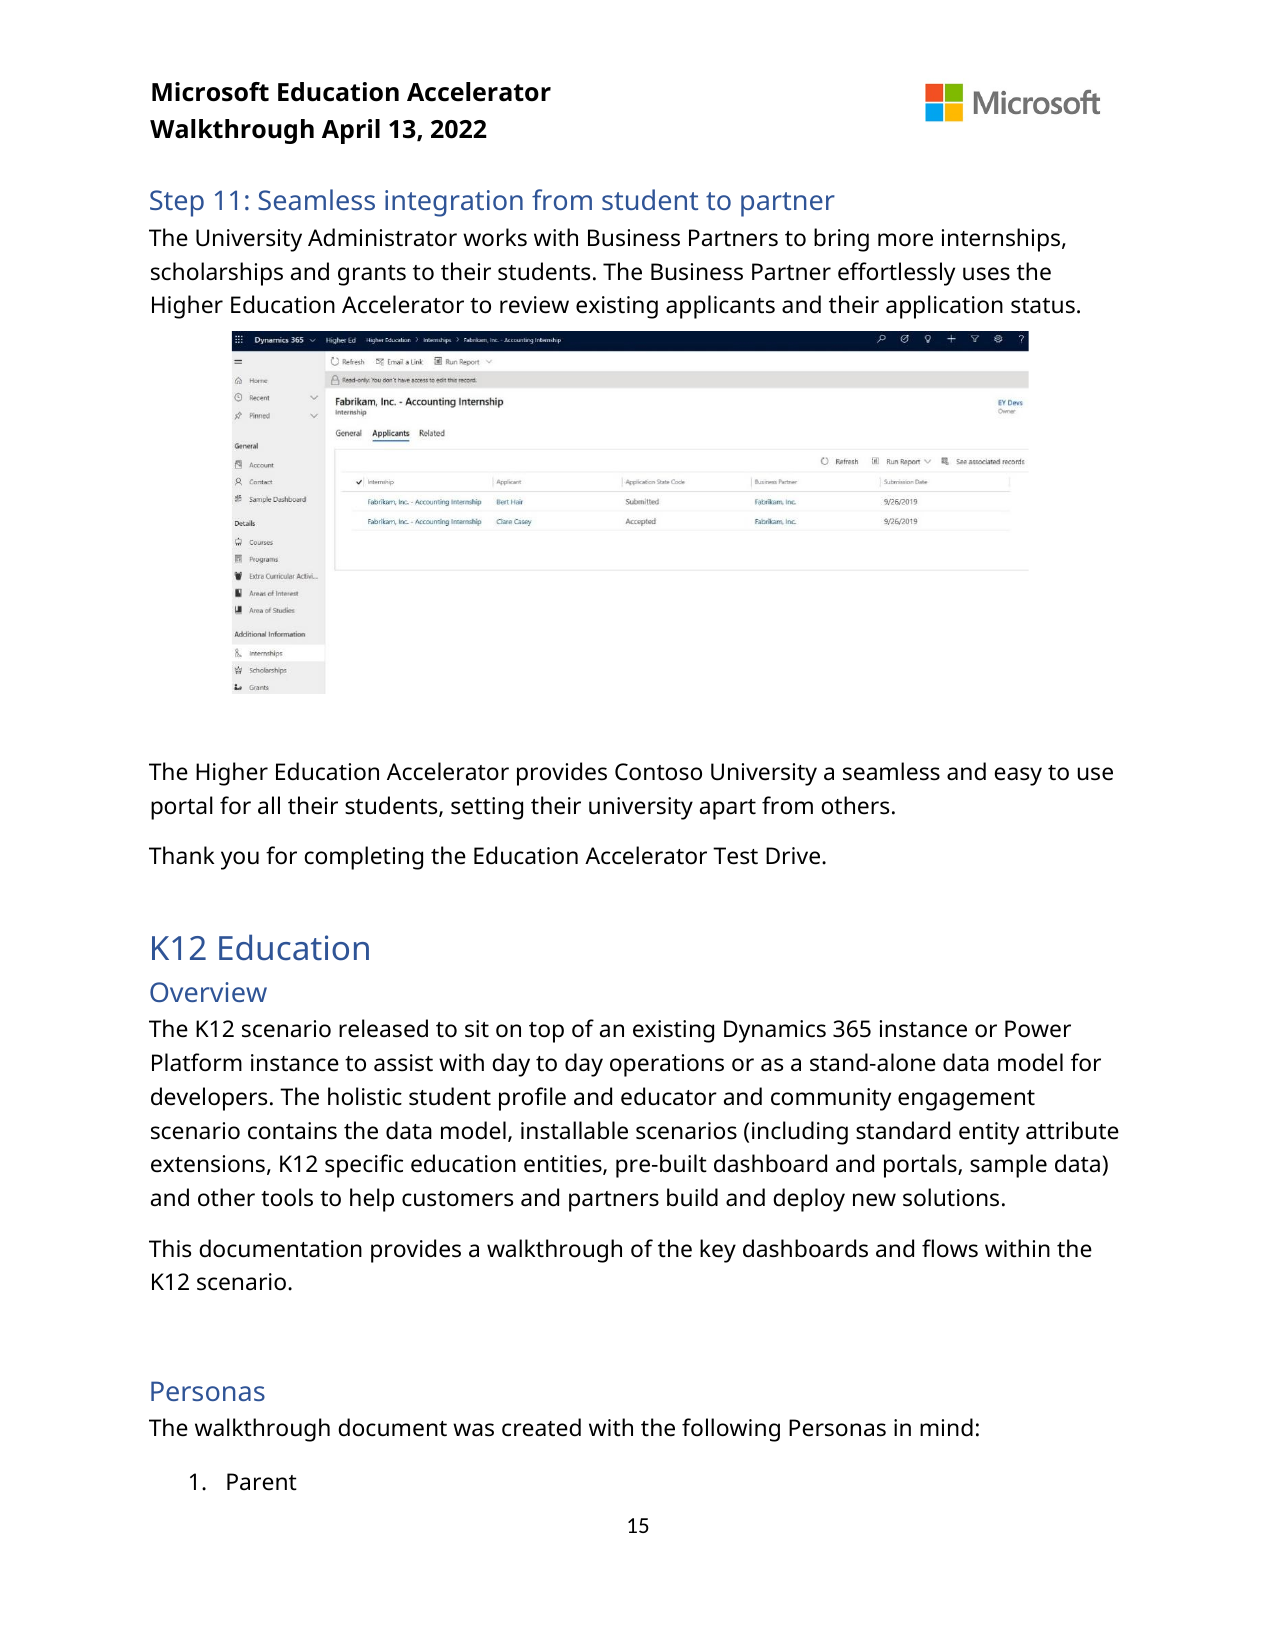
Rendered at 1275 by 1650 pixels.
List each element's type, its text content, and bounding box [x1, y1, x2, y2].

text The walkthrough document was created with the following Personas in mind: [148, 1412, 1124, 1443]
subtitle Step 11: Seamless integration from student to partner [148, 182, 1124, 219]
text The University Administrator works with Business Partners to bring more internships, scholarships and grants to their students. The Business Partner effortlessly uses the Higher Education Accelerator to review existing applicants and their application status. [148, 222, 1124, 321]
text The Higher Education Accelerator provides Contoso University a seamless and easy to use portal for all their students, setting their university apart from others. [148, 756, 1124, 821]
picture [925, 61, 1124, 135]
list Parent [188, 1466, 1124, 1497]
subtitle Overview [148, 973, 1124, 1010]
picture [231, 331, 1029, 694]
subtitle K12 Education [148, 924, 1124, 970]
text The K12 scenario released to sit on top of an existing Dynamics 365 instance or Power Platform instance to assist with day to day operations or as a stand-alone data model for developers. The holistic student profile and educator and community engagement scenario contains the data model, installable scenarios (including standard entity attribute extensions, K12 specific education entities, pre-built dashboard and portals, sample data) and other tools to help customers and partners build and deploy new solutions. [148, 1013, 1124, 1213]
subtitle Personas [148, 1372, 1124, 1409]
text This documentation provides a walkthrough of the key dashboards and flows within the K12 scenario. [148, 1233, 1124, 1298]
text Thank you for completing the Education Accelerator Test Drive. [148, 840, 1124, 871]
